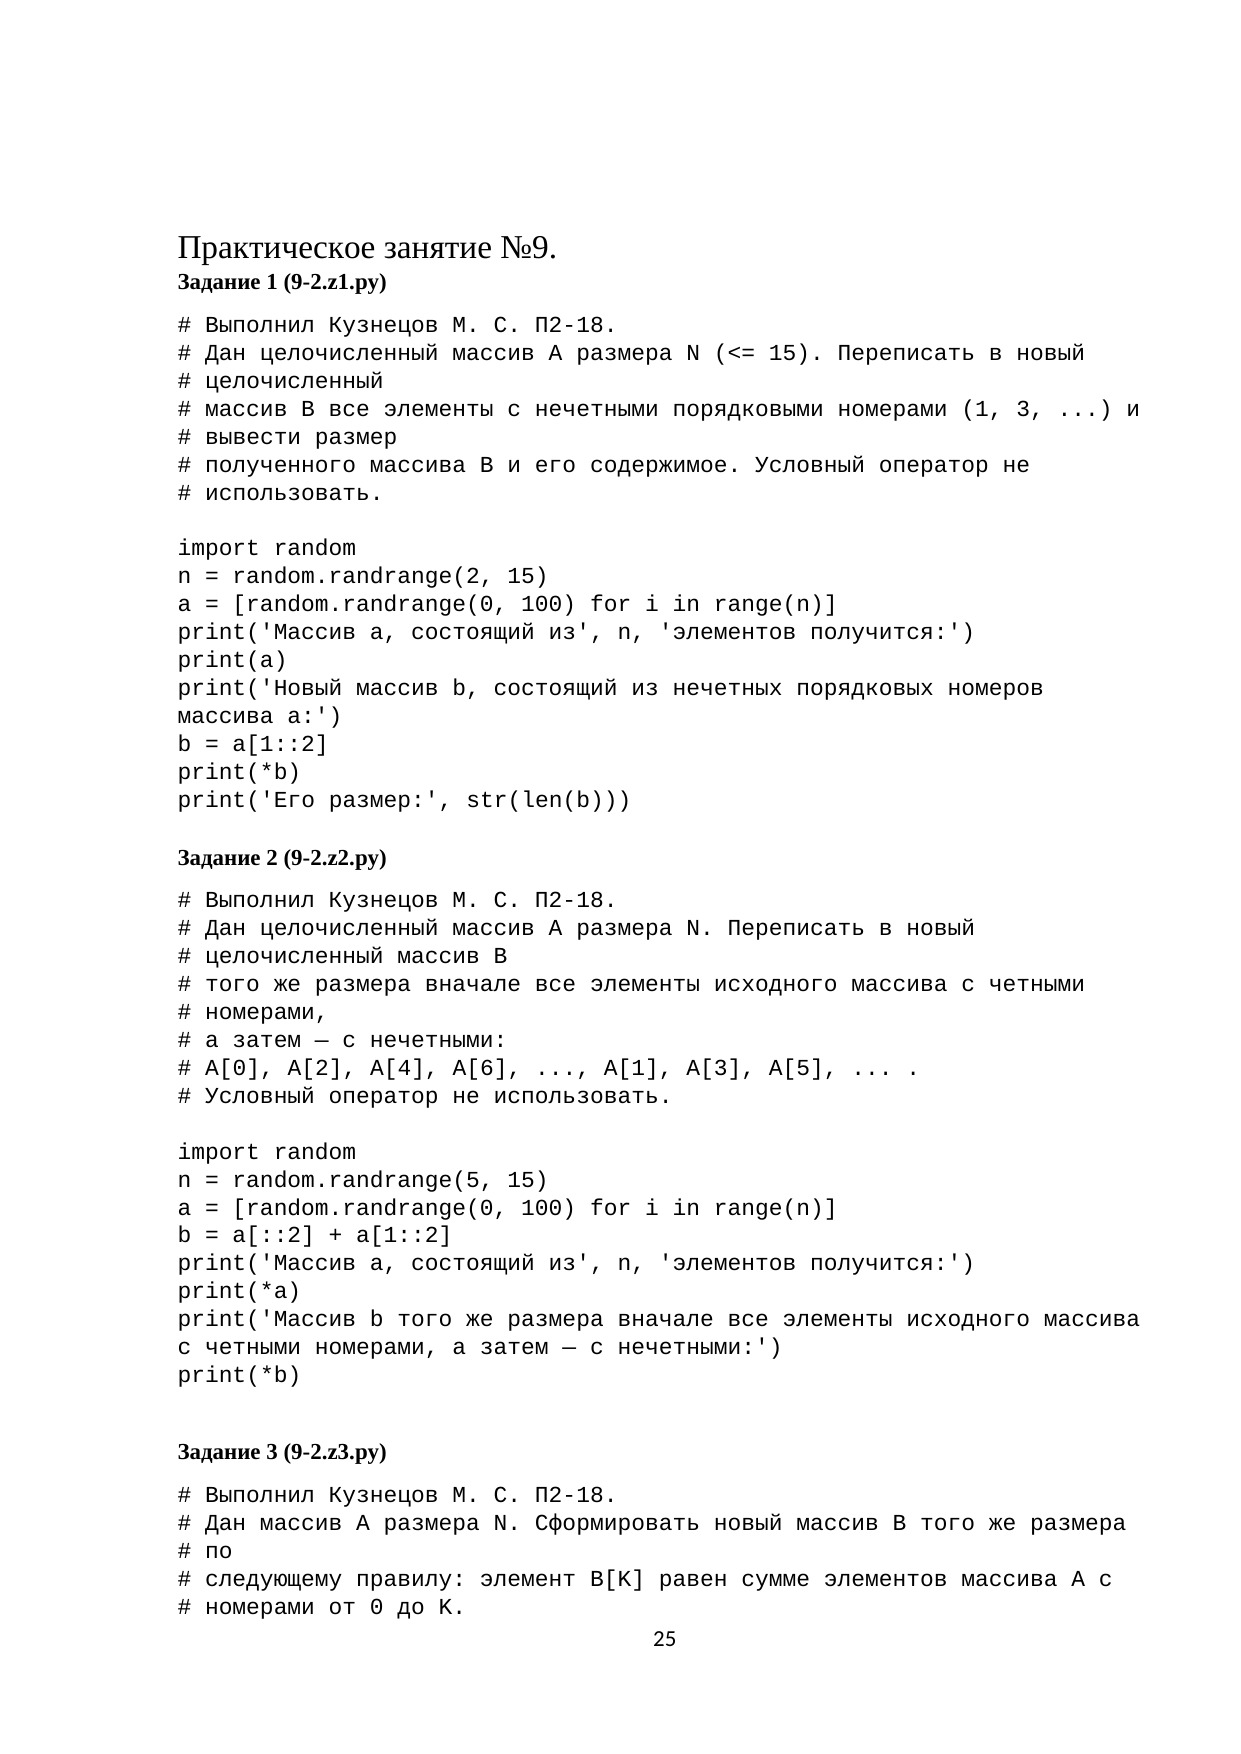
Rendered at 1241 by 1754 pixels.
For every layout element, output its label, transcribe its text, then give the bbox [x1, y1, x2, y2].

text # следующему правилу: элемент B[K] равен сумме элементов массива A с [177, 1567, 1152, 1593]
text # A[0], A[2], A[4], A[6], ..., A[1], A[3], A[5], ... . [177, 1056, 1152, 1082]
text a = [random.randrange(0, 100) for i in range(n)] [177, 1196, 1152, 1222]
text import random [177, 537, 1152, 563]
text print('Его размер:', str(len(b))) [177, 788, 1152, 814]
text n = random.randrange(2, 15) [177, 564, 1152, 591]
text Задание 1 (9-2.z1.py) [177, 268, 1152, 294]
text # целочисленный массив B [177, 945, 1152, 971]
text # а затем — с нечетными: [177, 1028, 1152, 1054]
text import random [177, 1140, 1152, 1166]
text # того же размера вначале все элементы исходного массива с четными [177, 973, 1152, 998]
text b = a[::2] + a[1::2] [177, 1224, 1152, 1250]
text a = [random.randrange(0, 100) for i in range(n)] [177, 592, 1152, 618]
text # Выполнил Кузнецов М. С. П2-18. [177, 889, 1152, 915]
text # Выполнил Кузнецов М. С. П2-18. [177, 313, 1152, 339]
text print(*b) [177, 1363, 1152, 1389]
text # целочисленный [177, 369, 1152, 395]
text print(*b) [177, 760, 1152, 786]
text # Выполнил Кузнецов М. С. П2-18. [177, 1483, 1152, 1509]
text # по [177, 1539, 1152, 1565]
text print(*a) [177, 1280, 1152, 1306]
text print('Массив a, состоящий из', n, 'элементов получится:') [177, 1252, 1152, 1278]
text print('Новый массив b, состоящий из нечетных порядковых номеров массива a:') [177, 676, 1152, 730]
text n = random.randrange(5, 15) [177, 1168, 1152, 1194]
text # Дан целочисленный массив A размера N (<= 15). Переписать в новый [177, 341, 1152, 367]
text # Условный оператор не использовать. [177, 1084, 1152, 1110]
text print('Массив b того же размера вначале все элементы исходного массива с четными номерами, а затем — с нечетными:') [177, 1308, 1152, 1361]
subtitle Практическое занятие №9. [177, 227, 1152, 265]
text # полученного массива B и его содержимое. Условный оператор не [177, 453, 1152, 479]
text Задание 3 (9-2.z3.py) [177, 1438, 1152, 1464]
text b = a[1::2] [177, 732, 1152, 758]
text Задание 2 (9-2.z2.py) [177, 844, 1152, 870]
text # номерами, [177, 1001, 1152, 1026]
text # Дан массив A размера N. Сформировать новый массив B того же размера [177, 1511, 1152, 1537]
text # использовать. [177, 481, 1152, 507]
text print(a) [177, 648, 1152, 674]
text # вывести размер [177, 425, 1152, 451]
text print('Массив a, состоящий из', n, 'элементов получится:') [177, 620, 1152, 646]
text # массив B все элементы с нечетными порядковыми номерами (1, 3, ...) и [177, 397, 1152, 423]
text # номерами от 0 до K. [177, 1595, 1152, 1621]
text # Дан целочисленный массив A размера N. Переписать в новый [177, 917, 1152, 943]
